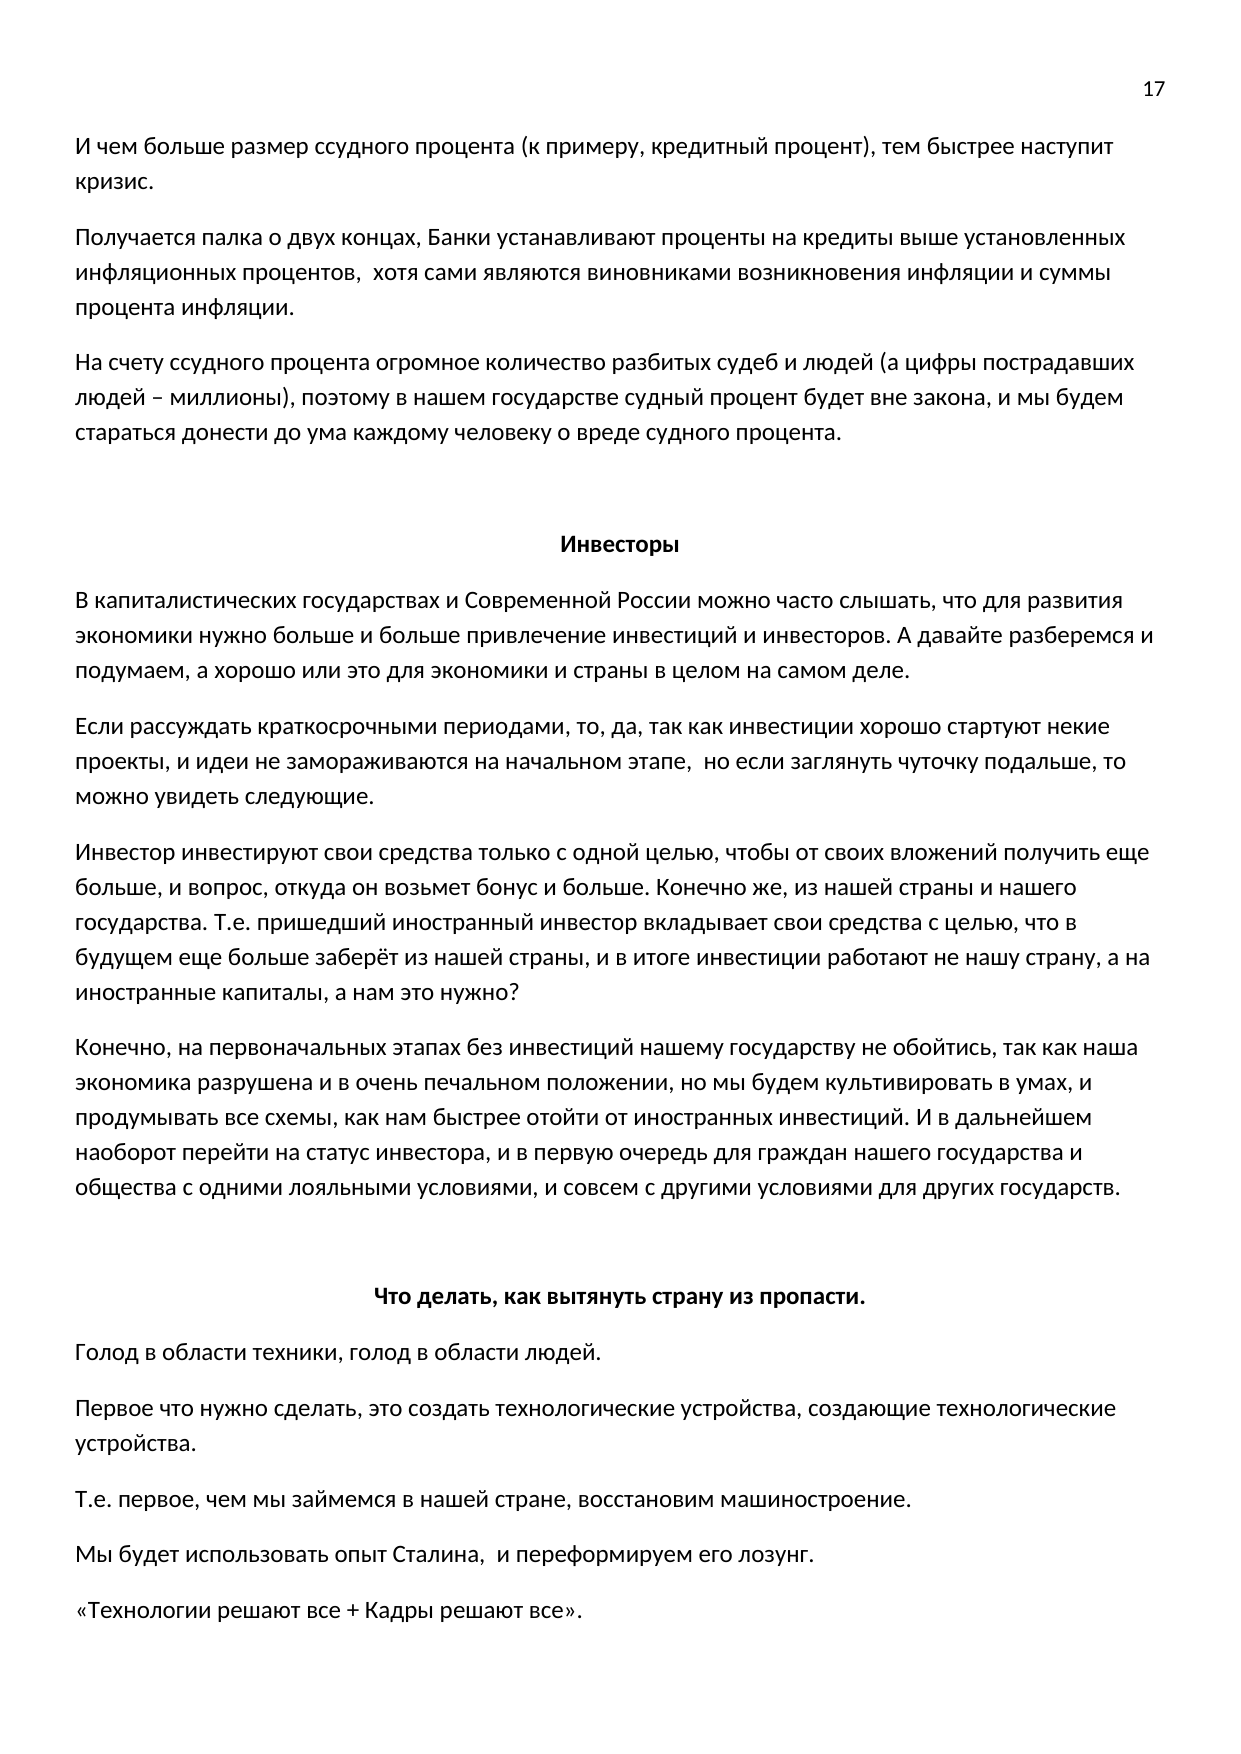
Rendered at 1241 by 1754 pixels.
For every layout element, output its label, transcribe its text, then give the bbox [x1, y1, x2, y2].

text Инвесторы [75, 528, 1165, 559]
text Мы будет использовать опыт Сталина, и переформируем его лозунг. [75, 1539, 1165, 1569]
text Т.е. первое, чем мы займемся в нашей стране, восстановим машиностроение. [75, 1483, 1165, 1513]
text «Технологии решают все + Кадры решают все». [75, 1594, 1165, 1625]
text В капиталистических государствах и Современной России можно часто слышать, что для развития экономики нужно больше и больше привлечение инвестиций и инвесторов. А давайте разберемся и подумаем, а хорошо или это для экономики и страны в целом на самом деле. [75, 584, 1165, 684]
text Первое что нужно сделать, это создать технологические устройства, создающие технологические устройства. [75, 1392, 1165, 1457]
text Если рассуждать краткосрочными периодами, то, да, так как инвестиции хорошо стартуют некие проекты, и идеи не замораживаются на начальном этапе, но если заглянуть чуточку подальше, то можно увидеть следующие. [75, 710, 1165, 810]
text Получается палка о двух концах, Банки устанавливают проценты на кредиты выше установленных инфляционных процентов, хотя сами являются виновниками возникновения инфляции и суммы процента инфляции. [75, 221, 1165, 321]
text Конечно, на первоначальных этапах без инвестиций нашему государству не обойтись, так как наша экономика разрушена и в очень печальном положении, но мы будем культивировать в умах, и продумывать все схемы, как нам быстрее отойти от иностранных инвестиций. И в дальнейшем наоборот перейти на статус инвестора, и в первую очередь для граждан нашего государства и общества с одними лояльными условиями, и совсем с другими условиями для других государств. [75, 1031, 1165, 1202]
text Инвестор инвестируют свои средства только с одной целью, чтобы от своих вложений получить еще больше, и вопрос, откуда он возьмет бонус и больше. Конечно же, из нашей страны и нашего государства. Т.е. пришедший иностранный инвестор вкладывает свои средства с целью, что в будущем еще больше заберёт из нашей страны, и в итоге инвестиции работают не нашу страну, а на иностранные капиталы, а нам это нужно? [75, 836, 1165, 1006]
text На счету ссудного процента огромное количество разбитых судеб и людей (а цифры пострадавших людей – миллионы), поэтому в нашем государстве судный процент будет вне закона, и мы будем стараться донести до ума каждому человеку о вреде судного процента. [75, 346, 1165, 447]
text И чем больше размер ссудного процента (к примеру, кредитный процент), тем быстрее наступит кризис. [75, 130, 1165, 195]
text Что делать, как вытянуть страну из пропасти. [75, 1280, 1165, 1311]
text Голод в области техники, голод в области людей. [75, 1336, 1165, 1367]
